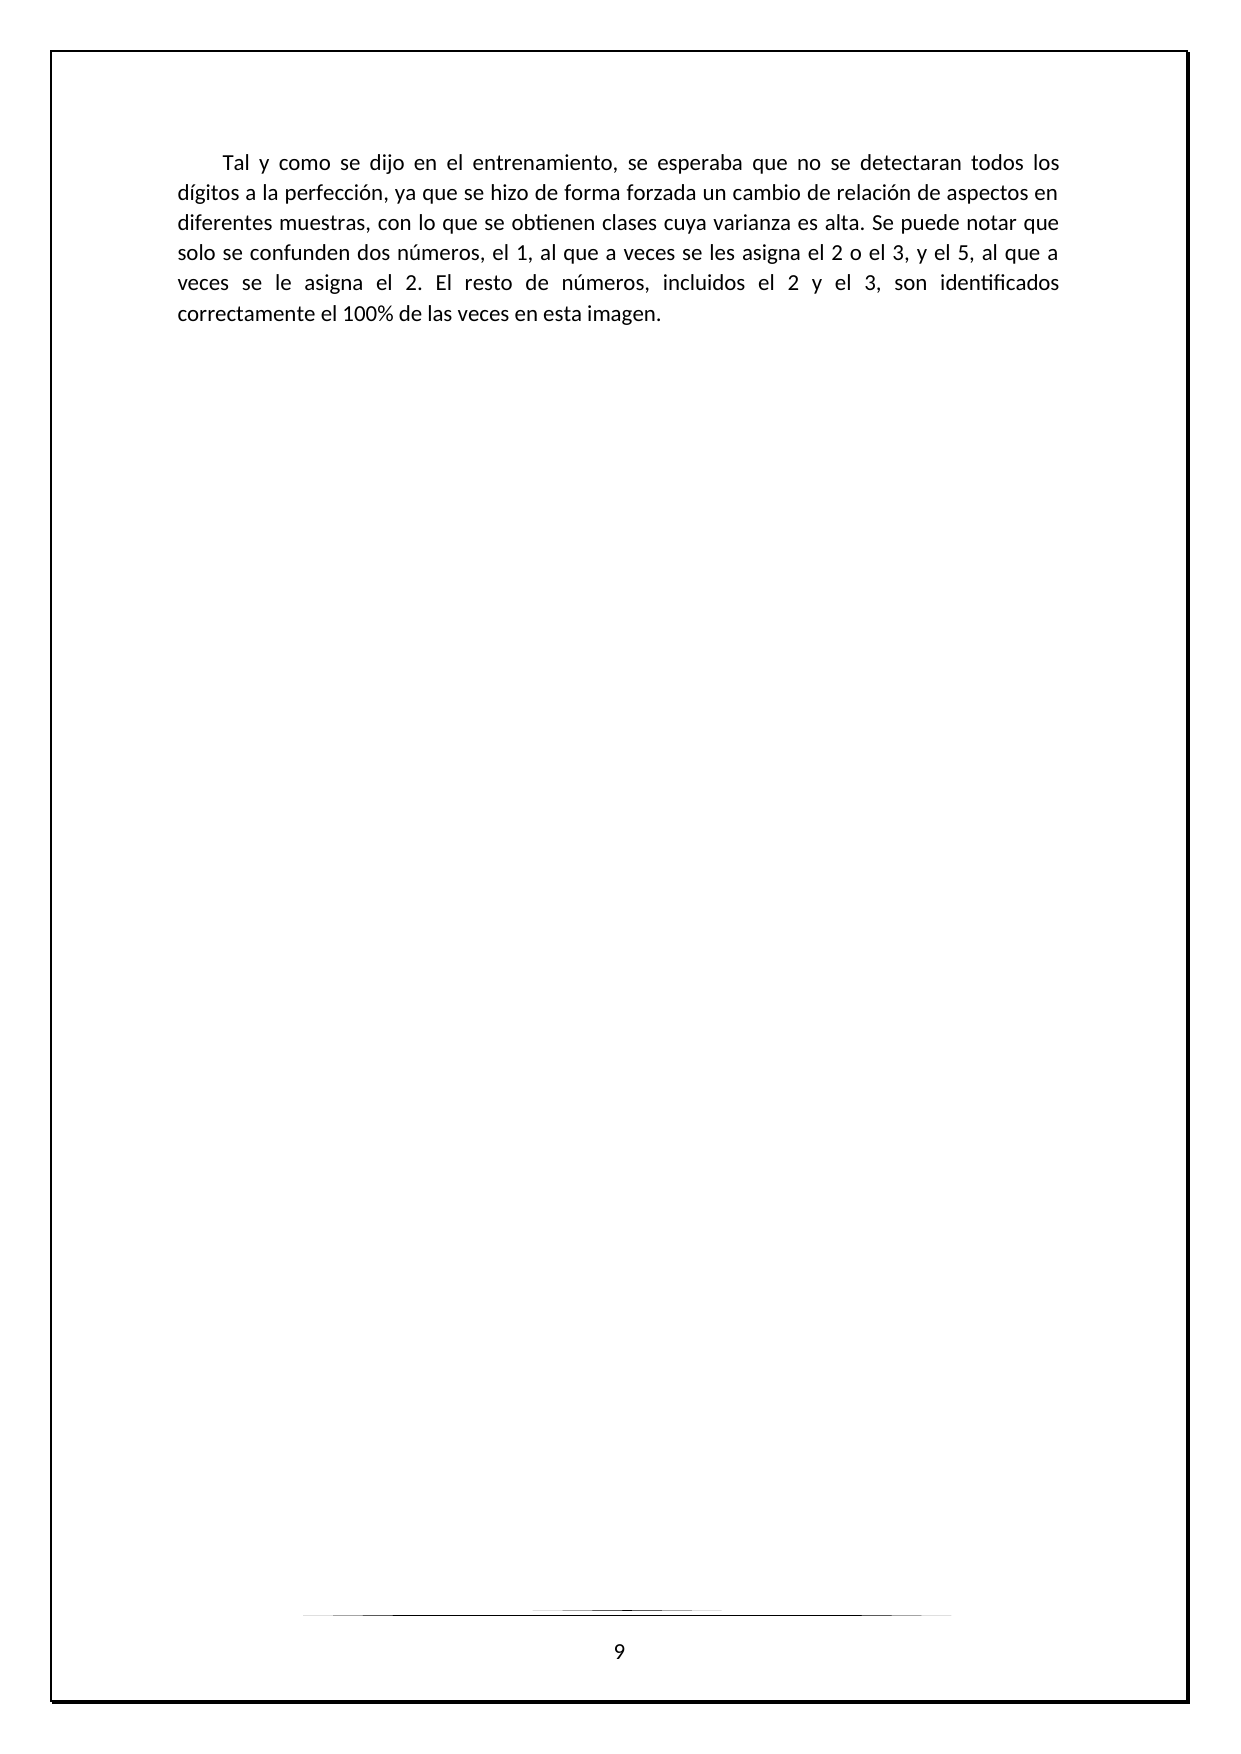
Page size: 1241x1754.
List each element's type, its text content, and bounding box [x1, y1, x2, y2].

text Tal y como se dijo en el entrenamiento, se esperaba que no se detectaran todos los dígitos a la perfección, ya que se hizo de forma forzada un cambio de relación de aspectos en diferentes muestras, con lo que se obtienen clases cuya varianza es alta. Se puede notar que solo se confunden dos números, el 1, al que a veces se les asigna el 2 o el 3, y el 5, al que a veces se le asigna el 2. El resto de números, incluidos el 2 y el 3, son identificados correctamente el 100% de las veces en esta imagen. [177, 148, 1061, 327]
